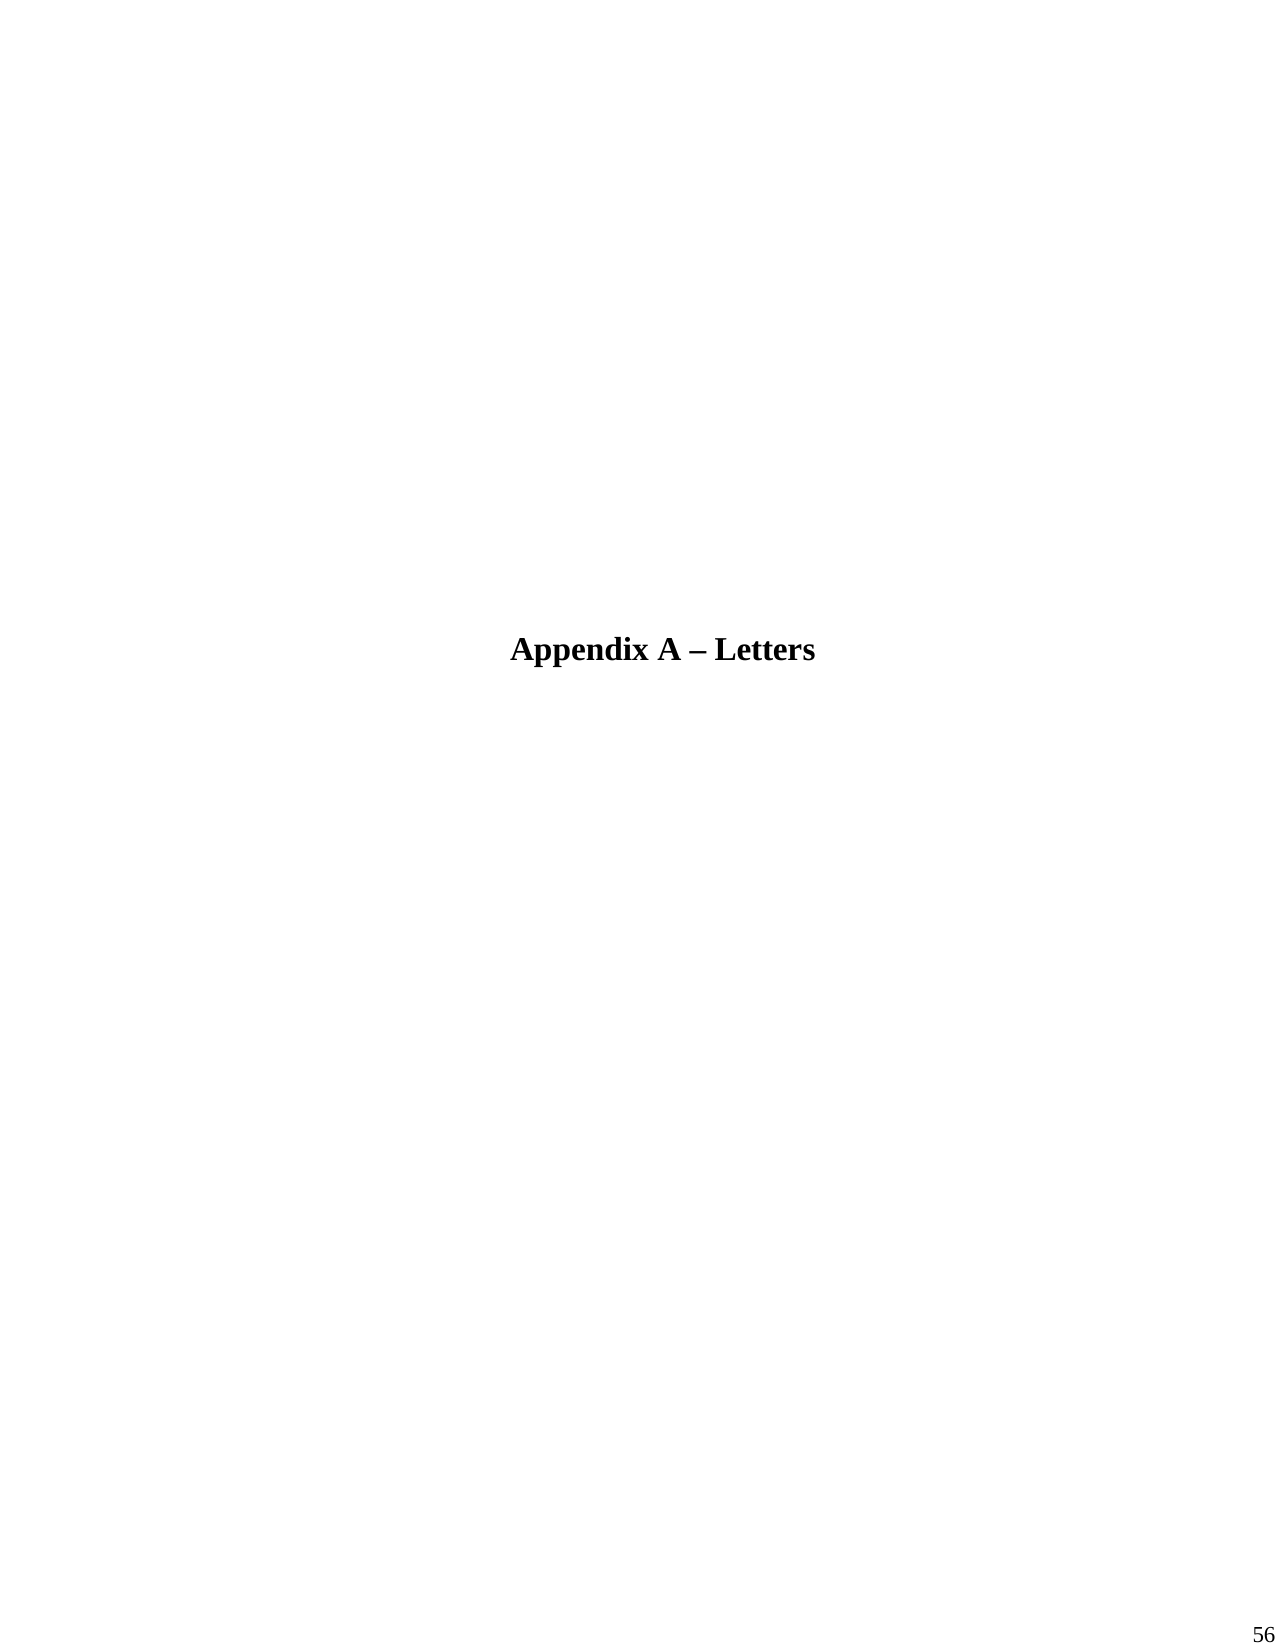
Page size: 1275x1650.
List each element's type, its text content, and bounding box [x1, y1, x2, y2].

subtitle Appendix A – Letters [50, 629, 1275, 667]
